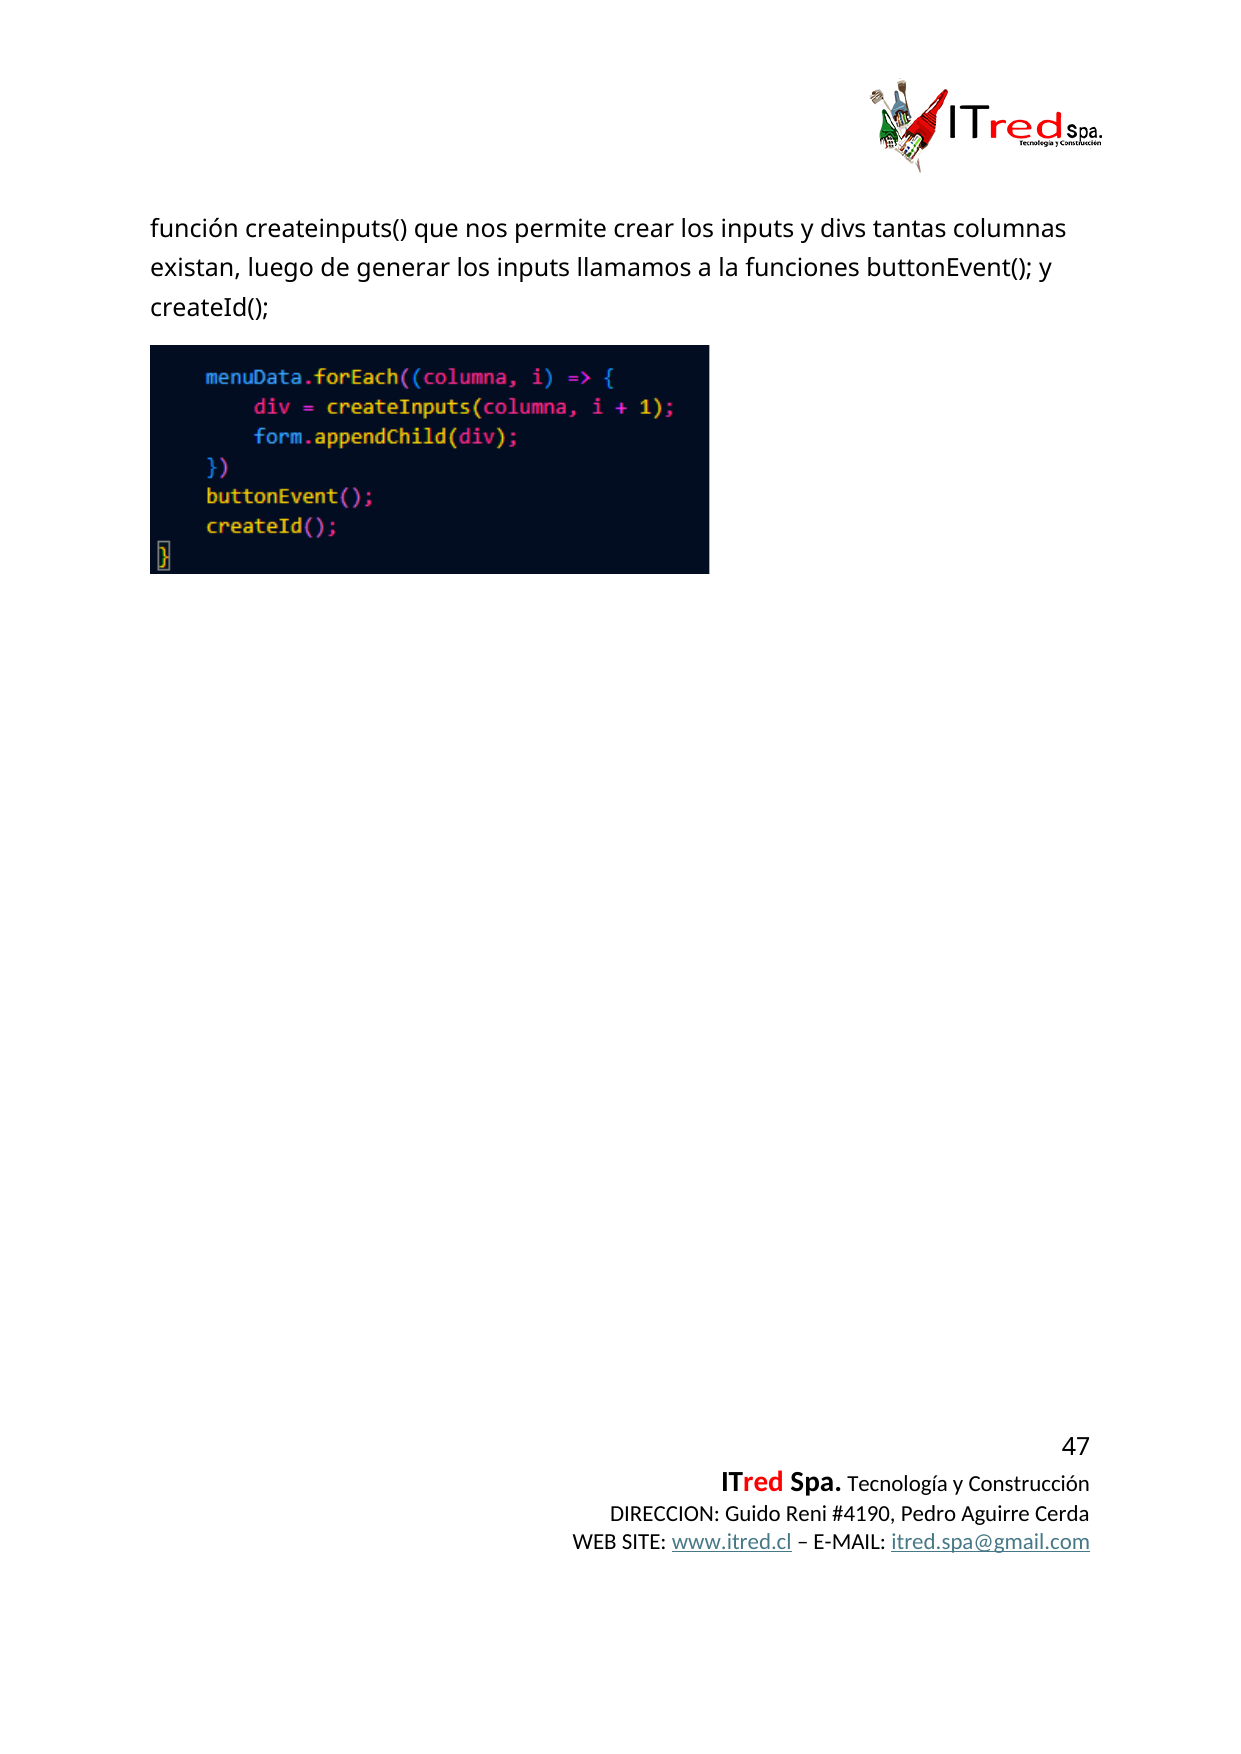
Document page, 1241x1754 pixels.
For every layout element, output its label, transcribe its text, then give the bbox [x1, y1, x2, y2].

picture [868, 77, 1102, 174]
picture [150, 345, 710, 574]
